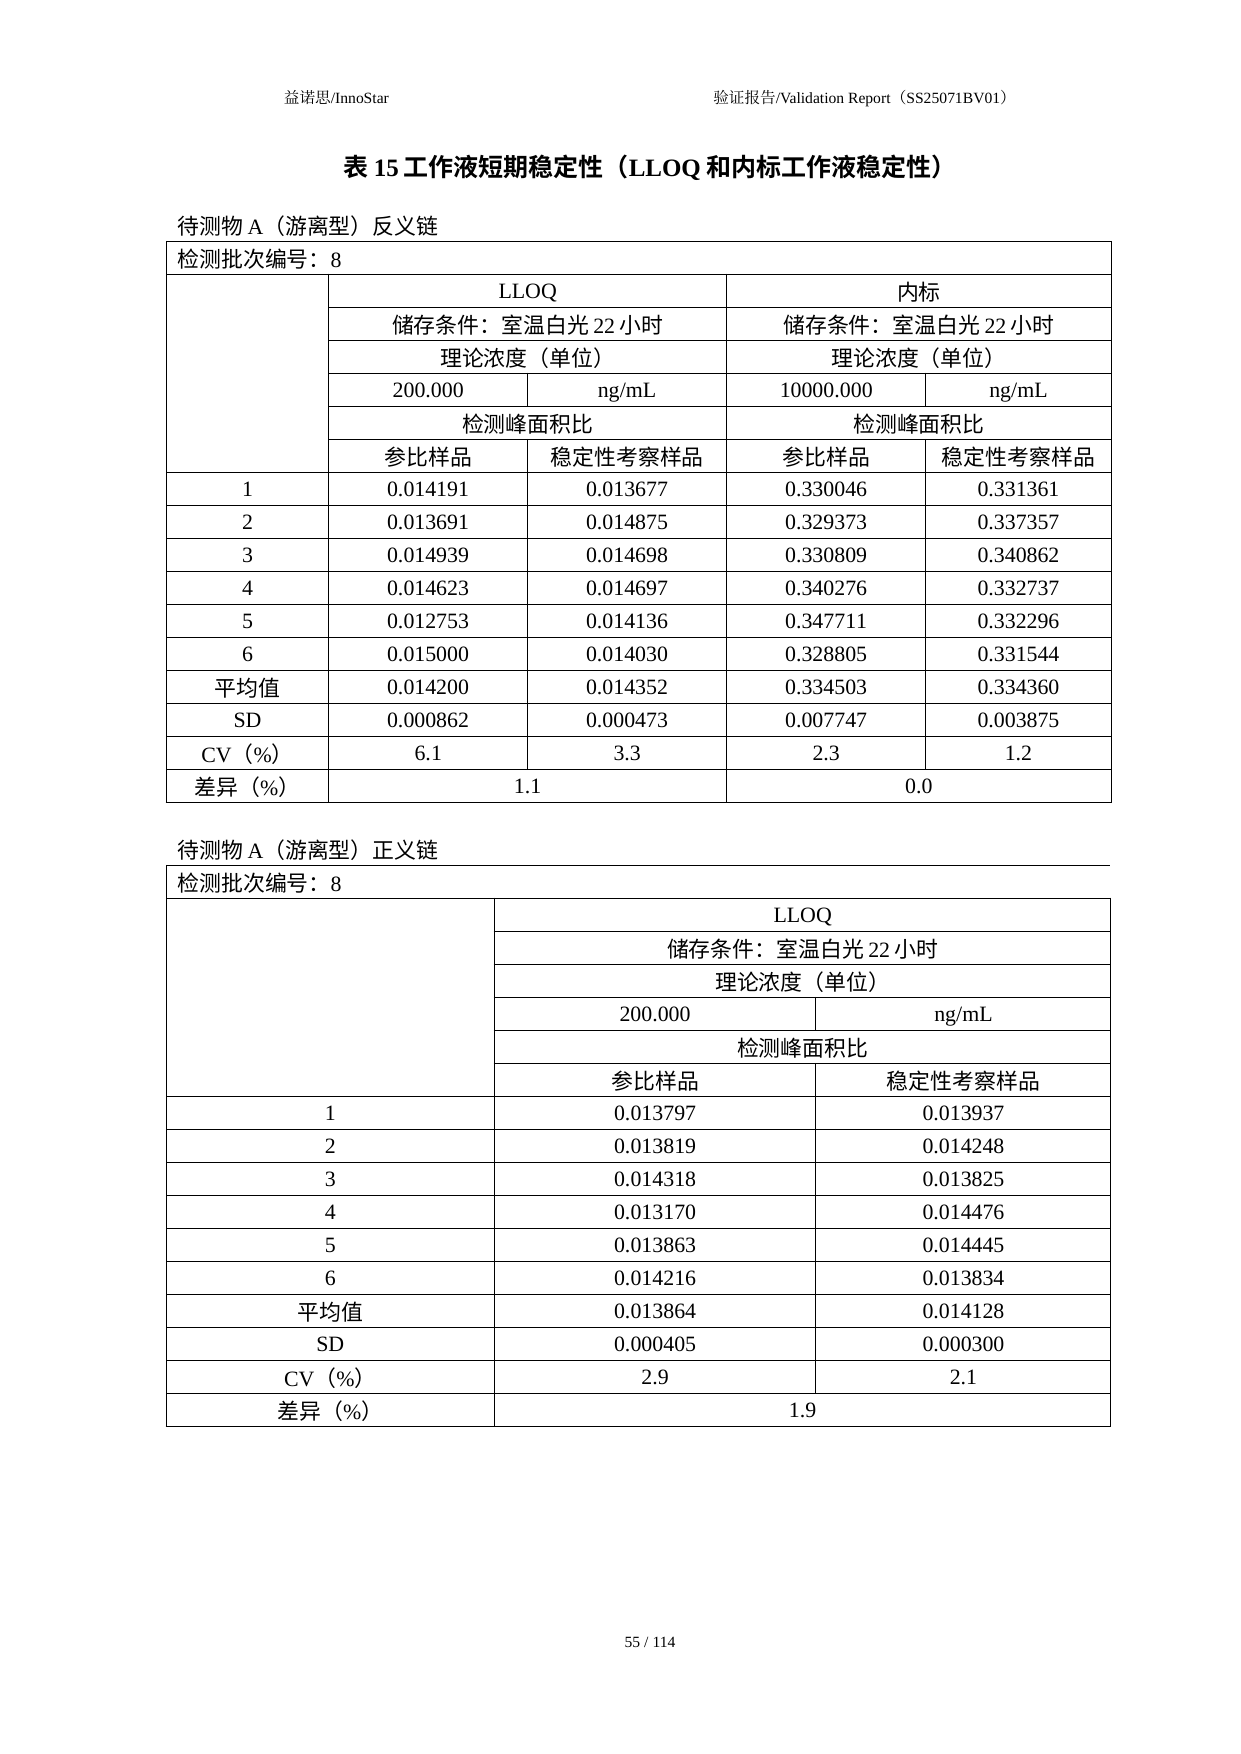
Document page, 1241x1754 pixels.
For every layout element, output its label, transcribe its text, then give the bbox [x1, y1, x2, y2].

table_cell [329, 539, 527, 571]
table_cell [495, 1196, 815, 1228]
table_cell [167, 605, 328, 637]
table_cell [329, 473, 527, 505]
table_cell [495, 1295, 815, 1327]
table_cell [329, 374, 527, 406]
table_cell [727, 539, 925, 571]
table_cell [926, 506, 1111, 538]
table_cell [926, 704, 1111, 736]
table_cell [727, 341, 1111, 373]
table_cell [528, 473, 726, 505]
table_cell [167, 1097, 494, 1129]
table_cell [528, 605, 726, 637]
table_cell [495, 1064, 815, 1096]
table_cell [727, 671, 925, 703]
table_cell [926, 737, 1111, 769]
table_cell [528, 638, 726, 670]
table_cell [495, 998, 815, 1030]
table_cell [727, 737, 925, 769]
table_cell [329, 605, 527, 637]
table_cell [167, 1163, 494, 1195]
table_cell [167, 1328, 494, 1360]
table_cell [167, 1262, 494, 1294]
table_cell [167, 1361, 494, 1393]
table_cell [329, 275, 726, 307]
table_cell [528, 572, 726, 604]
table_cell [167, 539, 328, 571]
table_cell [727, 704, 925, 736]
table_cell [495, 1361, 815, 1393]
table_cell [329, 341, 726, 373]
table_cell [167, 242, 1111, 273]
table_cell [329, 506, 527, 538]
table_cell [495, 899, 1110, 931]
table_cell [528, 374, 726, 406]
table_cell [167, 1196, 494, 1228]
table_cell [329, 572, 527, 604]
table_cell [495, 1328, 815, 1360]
subtitle 表15工作液短期稳定性（LLOQ和内标工作液稳定性） [177, 148, 1122, 184]
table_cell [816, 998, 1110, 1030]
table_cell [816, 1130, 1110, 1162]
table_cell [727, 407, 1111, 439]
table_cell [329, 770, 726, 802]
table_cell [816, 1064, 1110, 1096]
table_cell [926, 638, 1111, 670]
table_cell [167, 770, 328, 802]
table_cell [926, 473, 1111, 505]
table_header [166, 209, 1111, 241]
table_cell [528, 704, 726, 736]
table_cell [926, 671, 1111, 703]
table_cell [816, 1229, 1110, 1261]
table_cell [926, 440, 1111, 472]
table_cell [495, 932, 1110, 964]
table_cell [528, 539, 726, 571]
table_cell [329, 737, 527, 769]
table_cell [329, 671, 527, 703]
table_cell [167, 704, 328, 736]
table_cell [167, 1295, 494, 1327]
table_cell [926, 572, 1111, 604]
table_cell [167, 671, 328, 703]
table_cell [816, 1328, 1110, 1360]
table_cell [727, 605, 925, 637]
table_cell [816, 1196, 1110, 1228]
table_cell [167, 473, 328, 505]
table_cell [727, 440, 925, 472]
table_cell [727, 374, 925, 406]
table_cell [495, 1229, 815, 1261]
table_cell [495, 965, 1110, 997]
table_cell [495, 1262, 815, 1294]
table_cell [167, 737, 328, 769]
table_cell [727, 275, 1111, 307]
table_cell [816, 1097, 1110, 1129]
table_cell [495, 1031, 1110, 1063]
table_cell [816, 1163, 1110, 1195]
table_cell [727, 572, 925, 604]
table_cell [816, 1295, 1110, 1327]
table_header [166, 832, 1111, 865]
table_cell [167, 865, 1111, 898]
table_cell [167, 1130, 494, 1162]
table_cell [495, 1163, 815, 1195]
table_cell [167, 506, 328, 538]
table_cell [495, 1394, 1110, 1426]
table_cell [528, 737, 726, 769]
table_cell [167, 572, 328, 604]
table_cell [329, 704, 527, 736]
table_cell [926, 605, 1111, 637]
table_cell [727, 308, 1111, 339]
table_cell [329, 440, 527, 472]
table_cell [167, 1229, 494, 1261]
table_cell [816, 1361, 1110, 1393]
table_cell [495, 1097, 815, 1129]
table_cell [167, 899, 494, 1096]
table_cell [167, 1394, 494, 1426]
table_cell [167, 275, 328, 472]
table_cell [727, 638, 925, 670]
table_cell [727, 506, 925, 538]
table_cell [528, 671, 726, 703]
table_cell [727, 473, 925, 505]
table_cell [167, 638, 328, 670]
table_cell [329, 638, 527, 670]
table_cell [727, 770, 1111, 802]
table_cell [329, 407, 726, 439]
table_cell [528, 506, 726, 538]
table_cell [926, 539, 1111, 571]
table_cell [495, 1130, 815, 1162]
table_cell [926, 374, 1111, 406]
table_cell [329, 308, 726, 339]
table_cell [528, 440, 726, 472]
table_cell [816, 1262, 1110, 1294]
